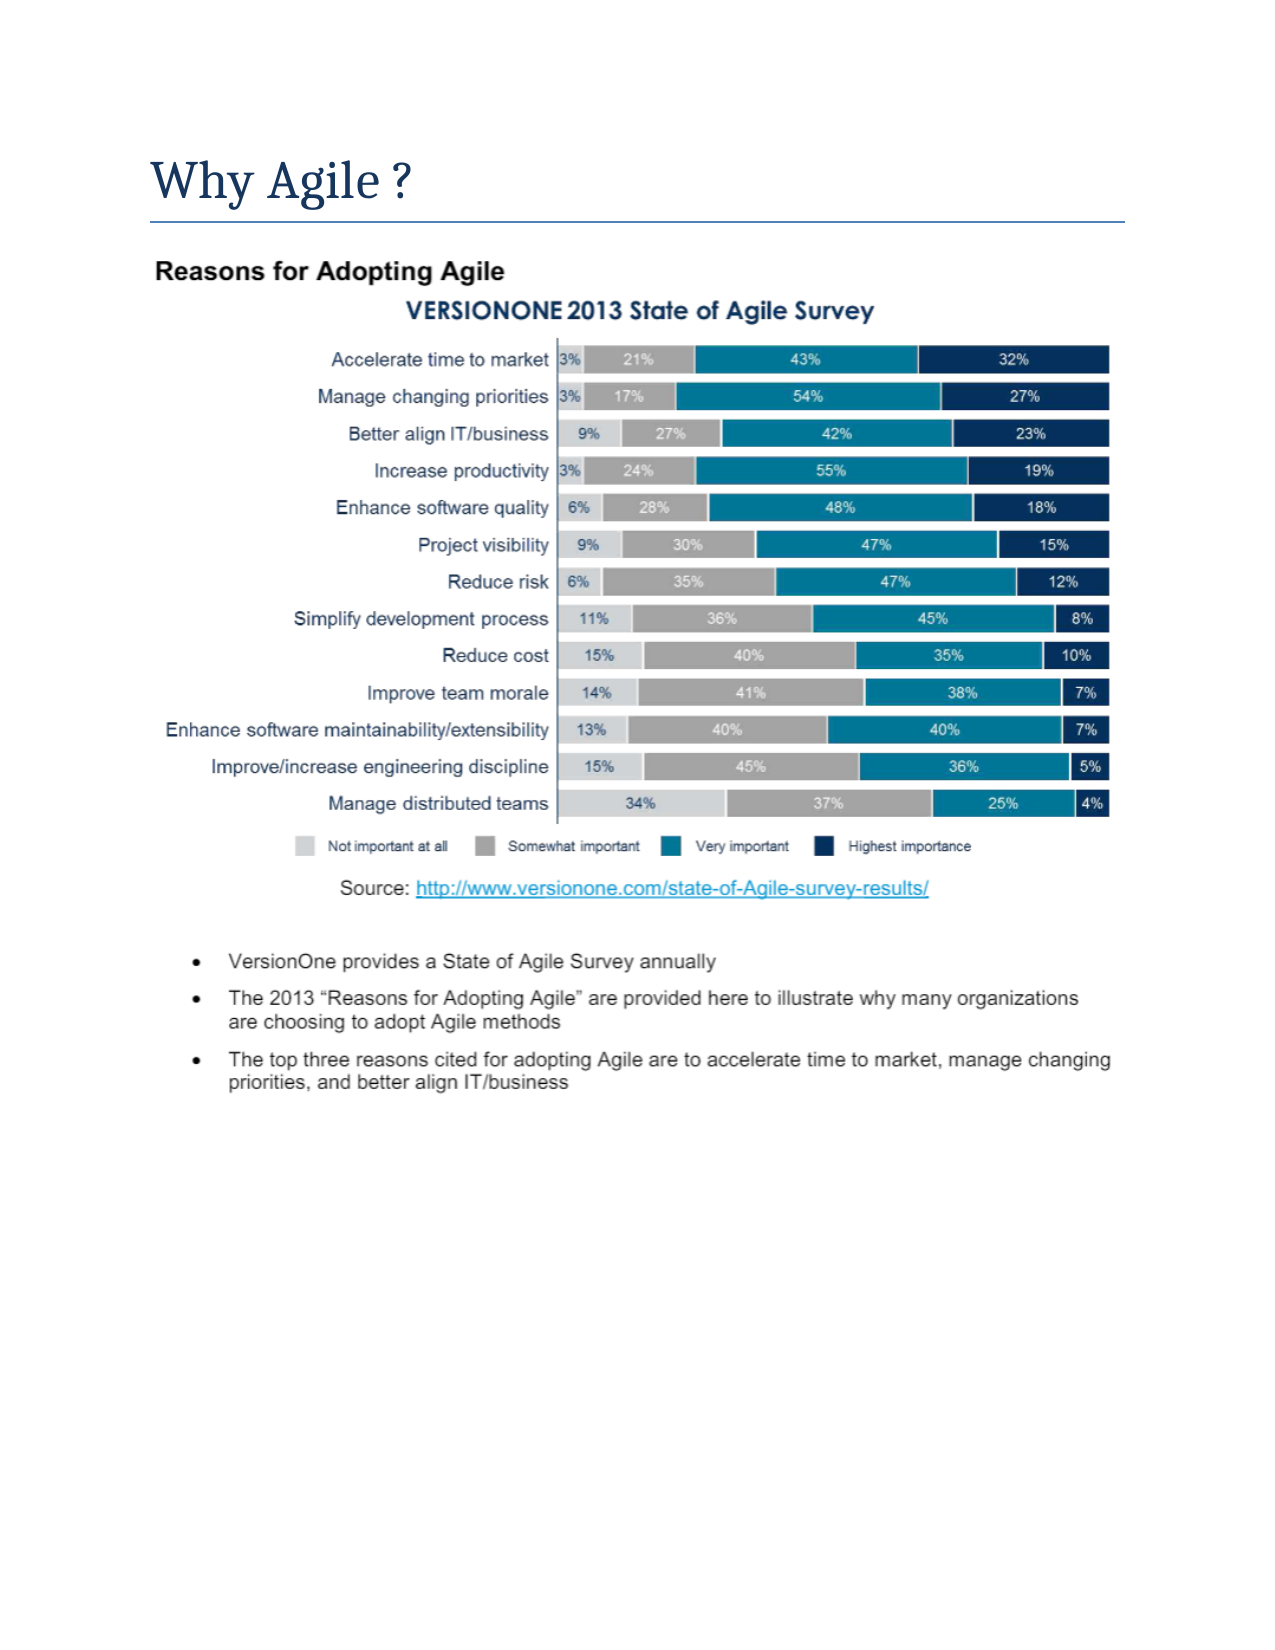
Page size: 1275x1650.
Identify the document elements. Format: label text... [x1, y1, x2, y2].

picture [150, 253, 1125, 1109]
title Why Agile ? [150, 150, 1125, 221]
